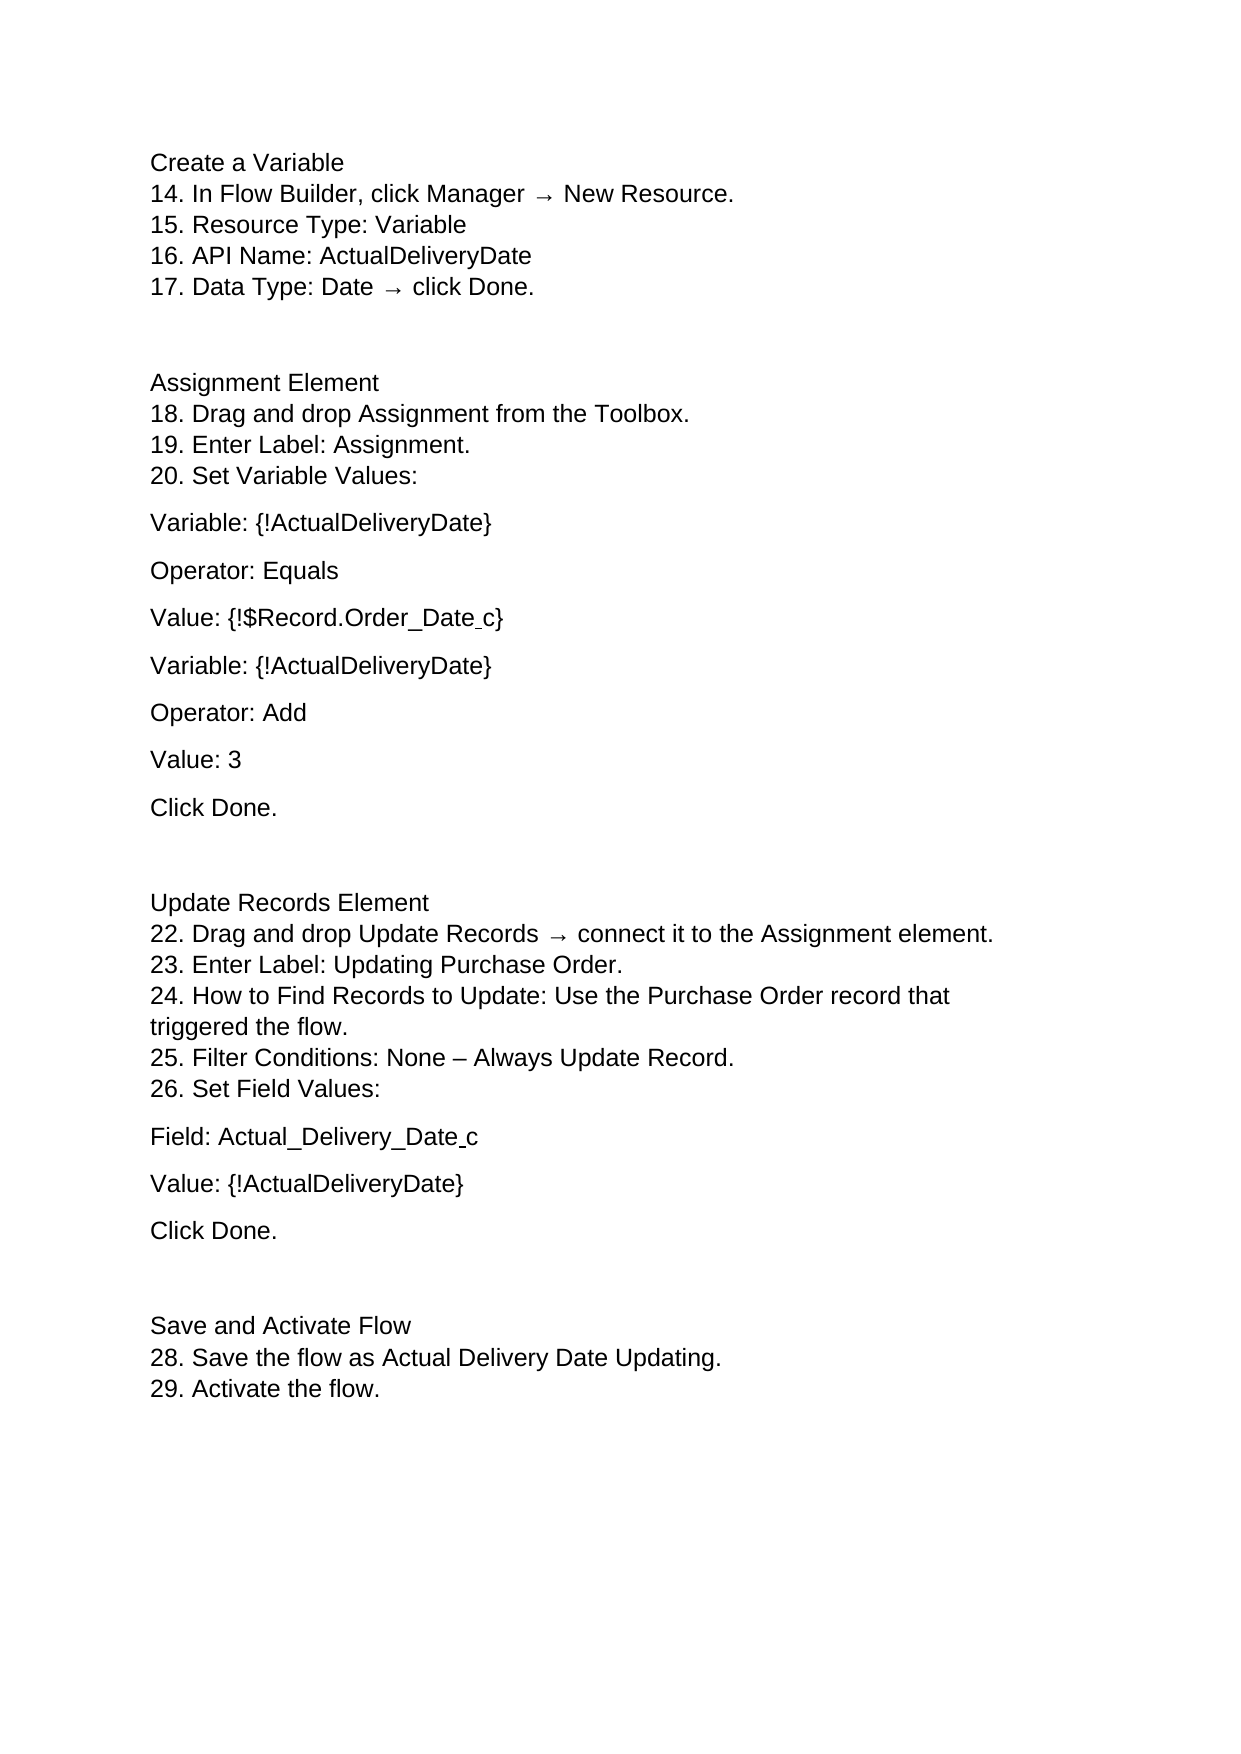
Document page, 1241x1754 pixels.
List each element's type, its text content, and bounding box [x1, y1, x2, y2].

text Assignment Element [150, 368, 1166, 396]
list Set Variable Values: [150, 461, 1166, 489]
text Variable: {!ActualDeliveryDate} Operator: Equals [150, 508, 582, 584]
text Field: Actual_Delivery_Date c Value: {!ActualDeliveryDate} Click Done. [150, 1121, 516, 1245]
list Filter Conditions: None – Always Update Record. [150, 1043, 1166, 1072]
list In Flow Builder, click Manager → New Resource. [150, 179, 1166, 208]
text Update Records Element [150, 888, 1166, 916]
text Value: 3 Click Done. [150, 745, 289, 822]
list Data Type: Date → click Done. [150, 272, 1166, 301]
list Set Field Values: [150, 1074, 1166, 1103]
list Drag and drop Assignment from the Toolbox. [150, 399, 1166, 427]
list Resource Type: Variable [150, 210, 1166, 239]
text Value: {!$Record.Order_Date c} Variable: {!ActualDeliveryDate} Operator: Add [150, 603, 582, 727]
text Create a Variable [150, 148, 1166, 177]
list Enter Label: Updating Purchase Order. [150, 950, 1166, 978]
list How to Find Records to Update: Use the Purchase Order record that triggered the flow. [150, 981, 1056, 1041]
list Save the flow as Actual Delivery Date Updating. [150, 1343, 1166, 1371]
list API Name: ActualDeliveryDate [150, 241, 1166, 270]
list Enter Label: Assignment. [150, 430, 1166, 458]
list Drag and drop Update Records → connect it to the Assignment element. [150, 919, 1166, 947]
list Activate the flow. [150, 1374, 1166, 1402]
text Save and Activate Flow [150, 1311, 1166, 1340]
